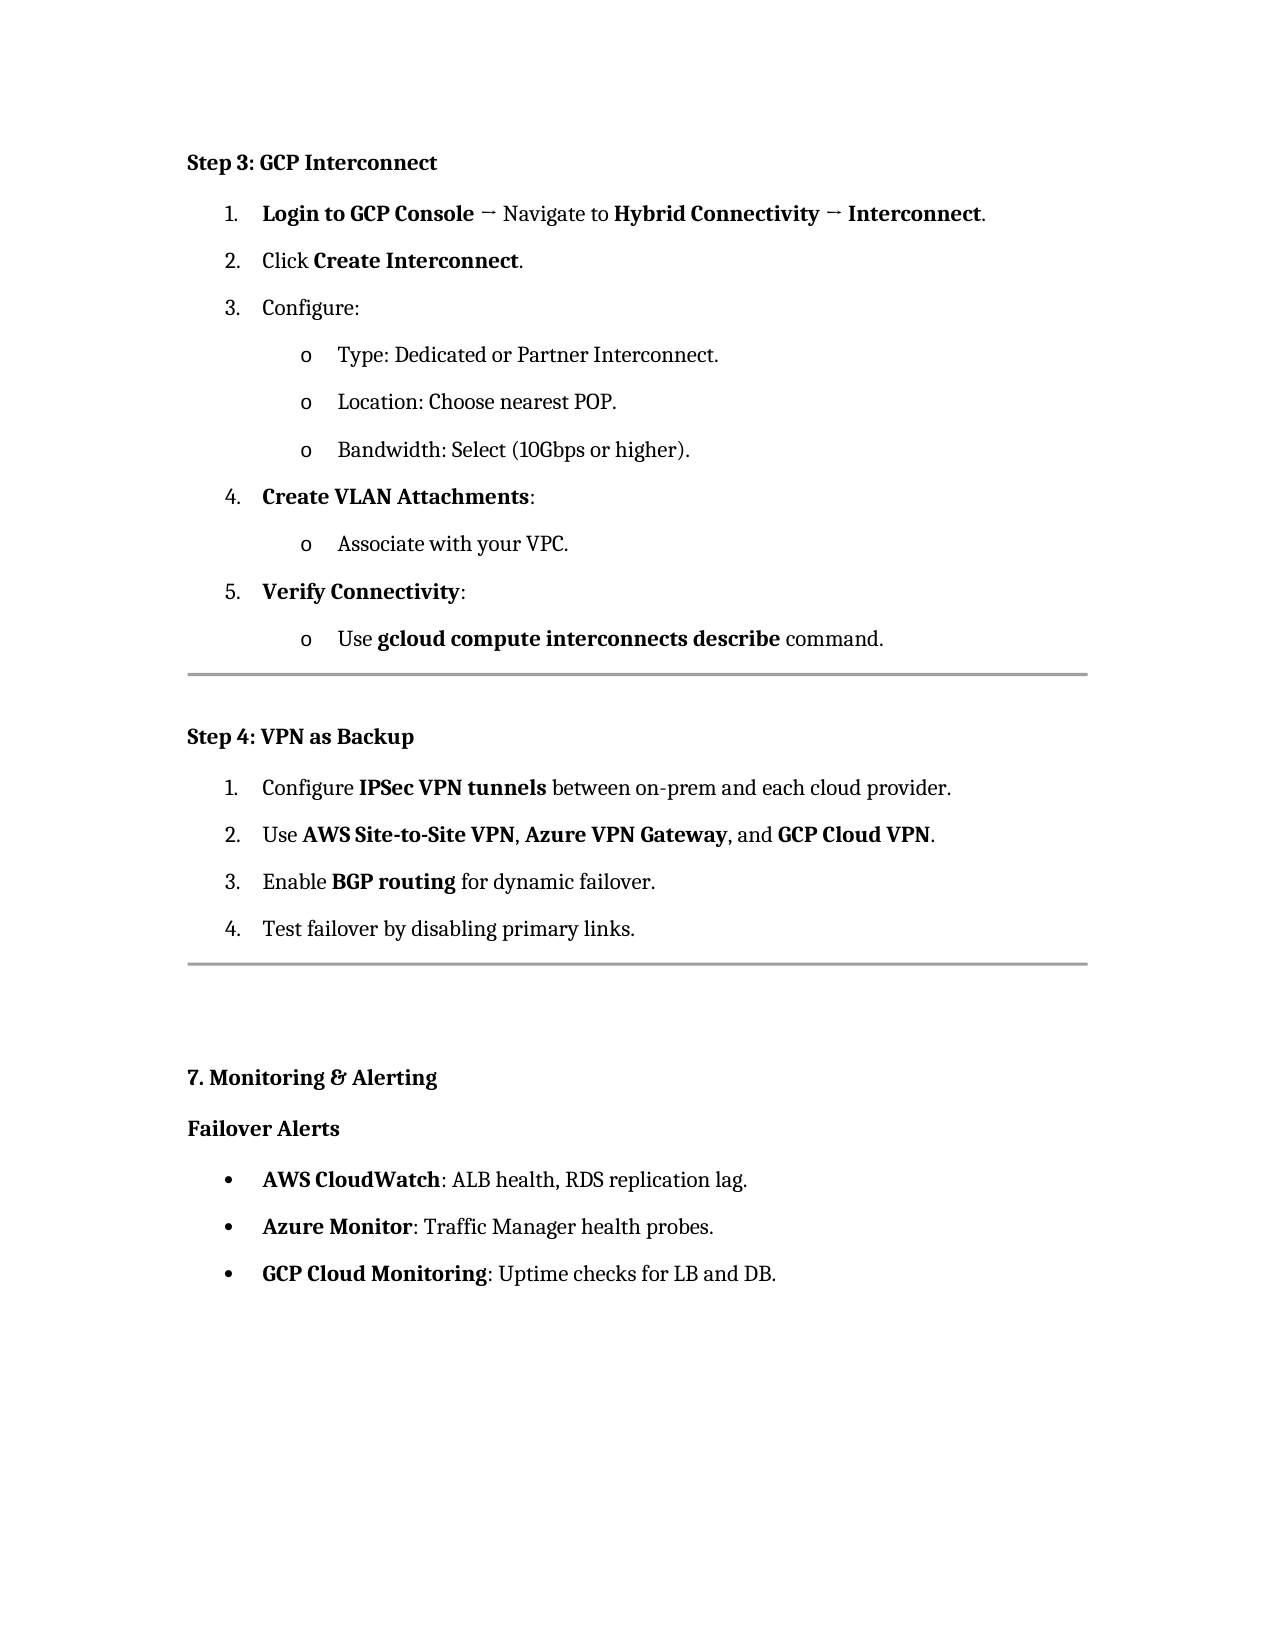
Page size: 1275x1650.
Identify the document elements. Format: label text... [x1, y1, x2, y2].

list Verify Connectivity: [225, 578, 1087, 605]
list Bandwidth: Select (10Gbps or higher). [300, 437, 1087, 463]
list Configure: [225, 295, 1087, 321]
list AWS CloudWatch: ALB health, RDS replication lag. [225, 1167, 1087, 1193]
list Test failover by disabling primary links. [225, 916, 1087, 942]
list Login to GCP Console → Navigate to Hybrid Connectivity → Interconnect. [225, 201, 1087, 227]
list Click Create Interconnect. [225, 248, 1087, 274]
list Associate with your VPC. [300, 531, 1087, 558]
text Failover Alerts [187, 1116, 1087, 1142]
list Create VLAN Attachments: [225, 484, 1087, 511]
list Azure Monitor: Traffic Manager health probes. [225, 1213, 1087, 1240]
list Enable BGP routing for dynamic failover. [225, 869, 1087, 895]
list GCP Cloud Monitoring: Uptime checks for LB and DB. [225, 1260, 1087, 1287]
list Use gcloud compute interconnects describe command. [300, 625, 1087, 652]
text Step 3: GCP Interconnect [187, 150, 1087, 176]
text 7. Monitoring & Alerting [187, 1064, 1087, 1091]
list Location: Choose nearest POP. [300, 389, 1087, 416]
list Type: Dedicated or Partner Interconnect. [300, 342, 1087, 368]
text Step 4: VPN as Backup [187, 724, 1087, 750]
list Configure IPSec VPN tunnels between on-prem and each cloud provider. [225, 775, 1087, 801]
list Use AWS Site-to-Site VPN, Azure VPN Gateway, and GCP Cloud VPN. [225, 822, 1087, 848]
